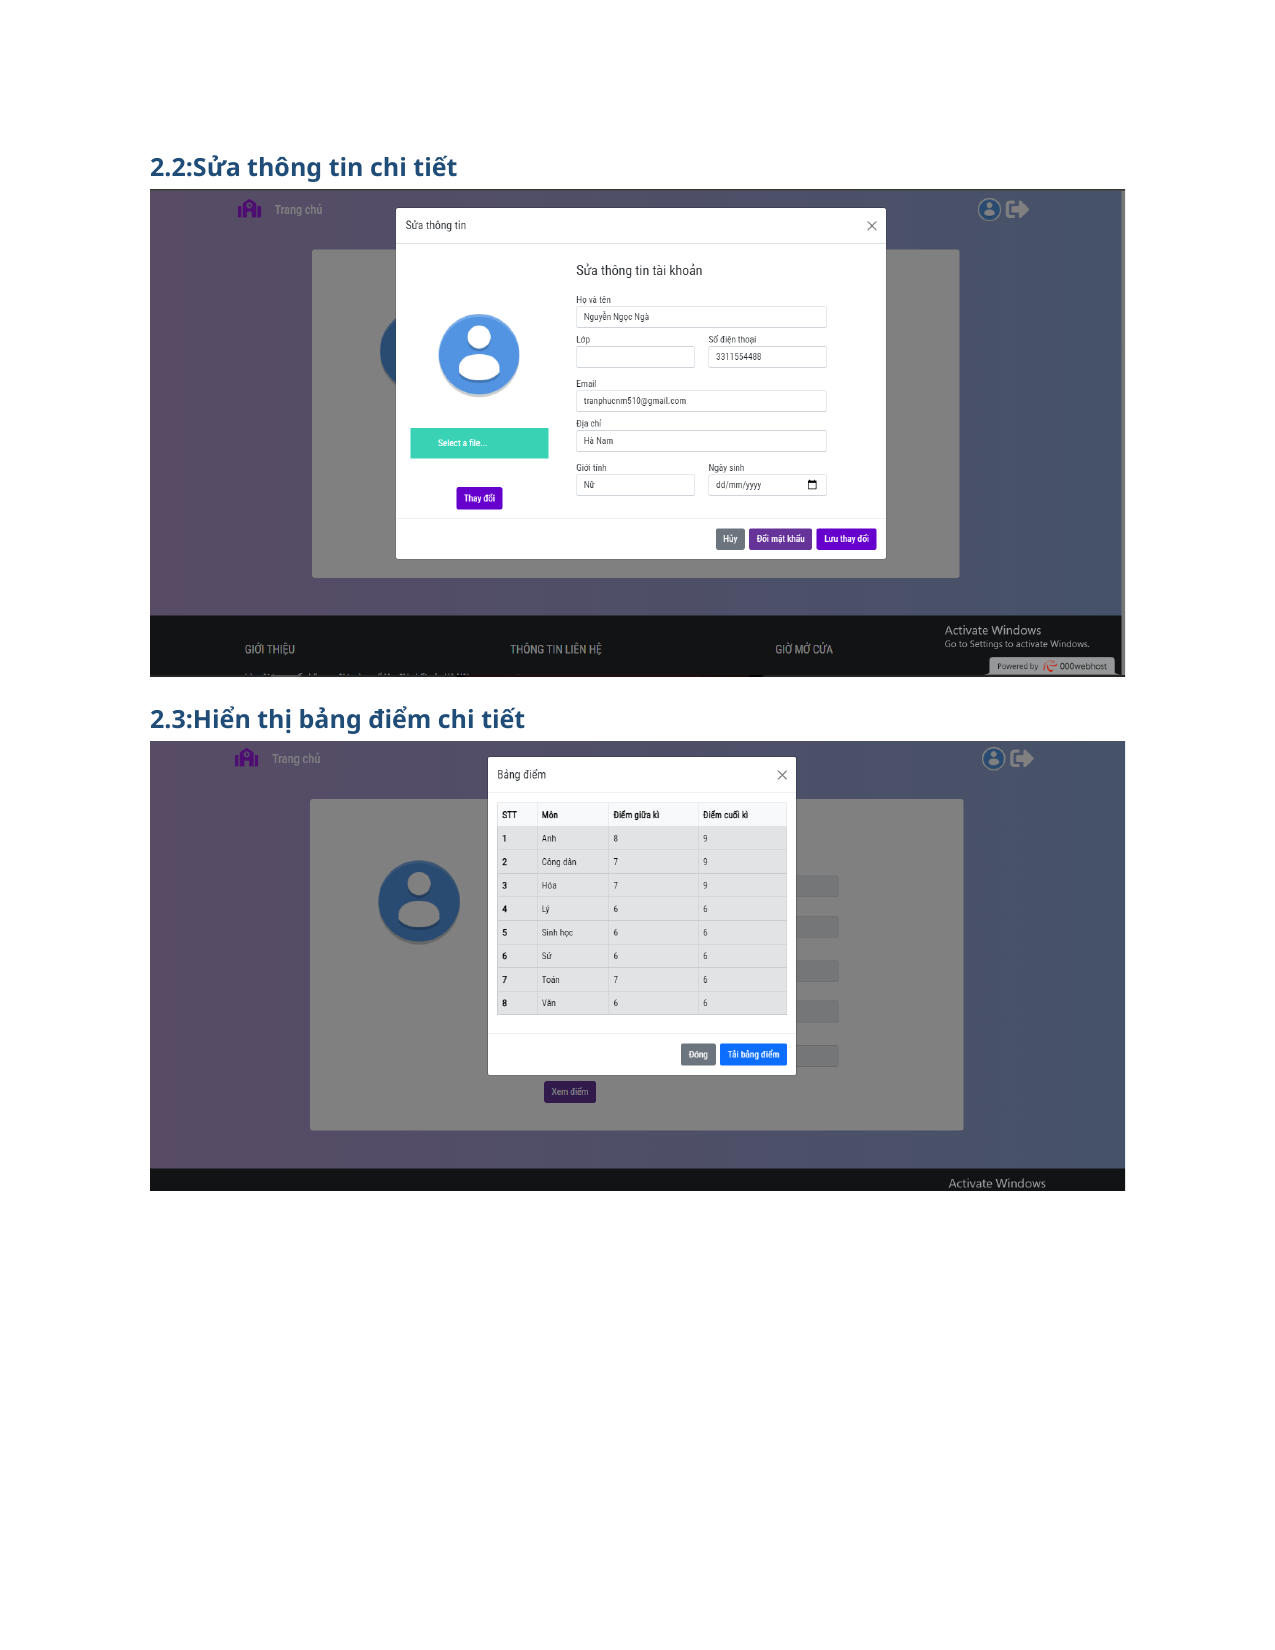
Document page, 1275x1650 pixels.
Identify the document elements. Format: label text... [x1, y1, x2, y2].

subtitle 2.3:Hiển thị bảng điểm chi tiết [150, 702, 1125, 736]
picture [150, 741, 1125, 1191]
subtitle 2.2:Sửa thông tin chi tiết [150, 150, 1125, 184]
picture [150, 189, 1125, 677]
